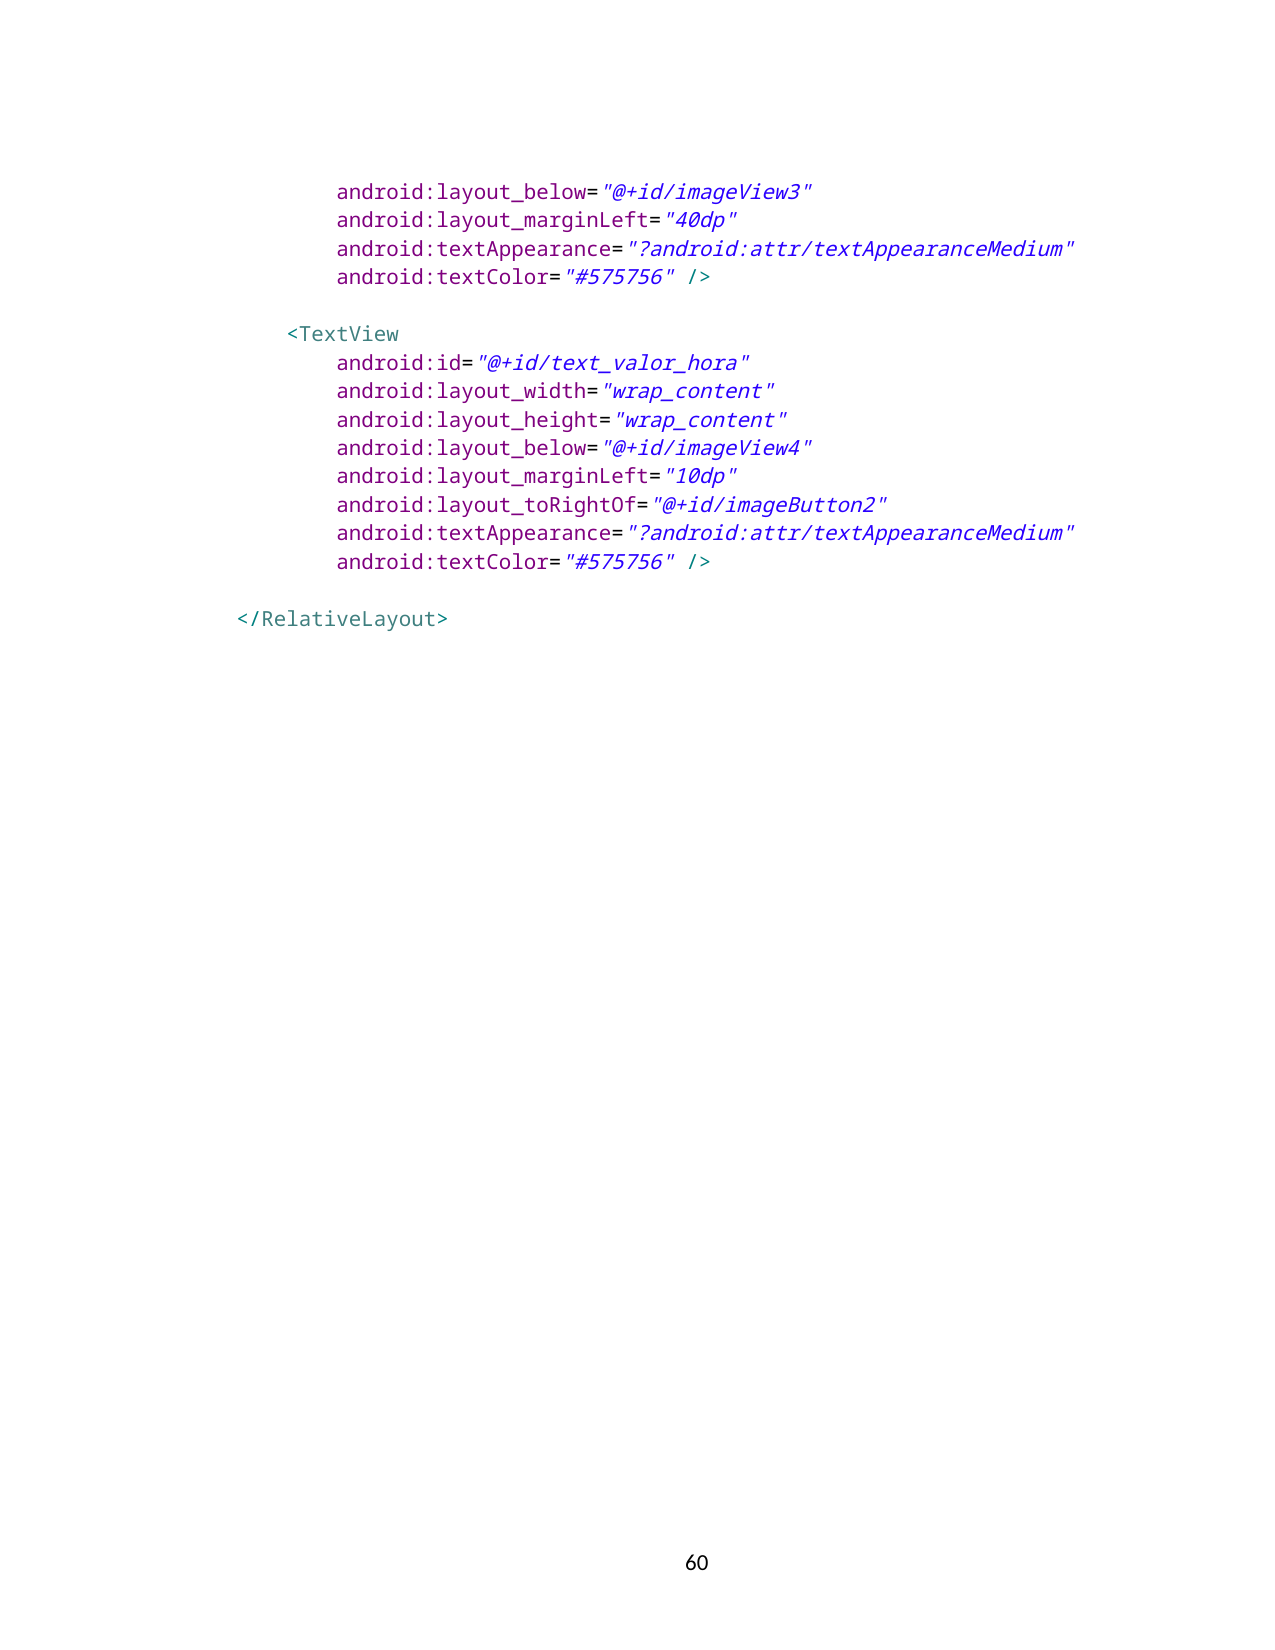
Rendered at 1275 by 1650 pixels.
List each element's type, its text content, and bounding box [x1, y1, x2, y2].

text android:layout_width="wrap_content" [236, 376, 1157, 405]
text android:layout_height="wrap_content" [236, 405, 1157, 433]
text android:textAppearance="?android:attr/textAppearanceMedium" [236, 518, 1157, 547]
text <TextView [236, 319, 1157, 348]
text </RelativeLayout> [236, 604, 1157, 632]
text android:textColor="#575756" /> [236, 262, 1157, 291]
text android:layout_marginLeft="40dp" [236, 206, 1157, 234]
text android:textAppearance="?android:attr/textAppearanceMedium" [236, 234, 1157, 262]
text android:layout_below="@+id/imageView3" [236, 177, 1157, 206]
text android:layout_marginLeft="10dp" [236, 462, 1157, 490]
text android:layout_below="@+id/imageView4" [236, 433, 1157, 462]
text android:layout_toRightOf="@+id/imageButton2" [236, 490, 1157, 518]
text android:id="@+id/text_valor_hora" [236, 348, 1157, 376]
text android:textColor="#575756" /> [236, 547, 1157, 575]
